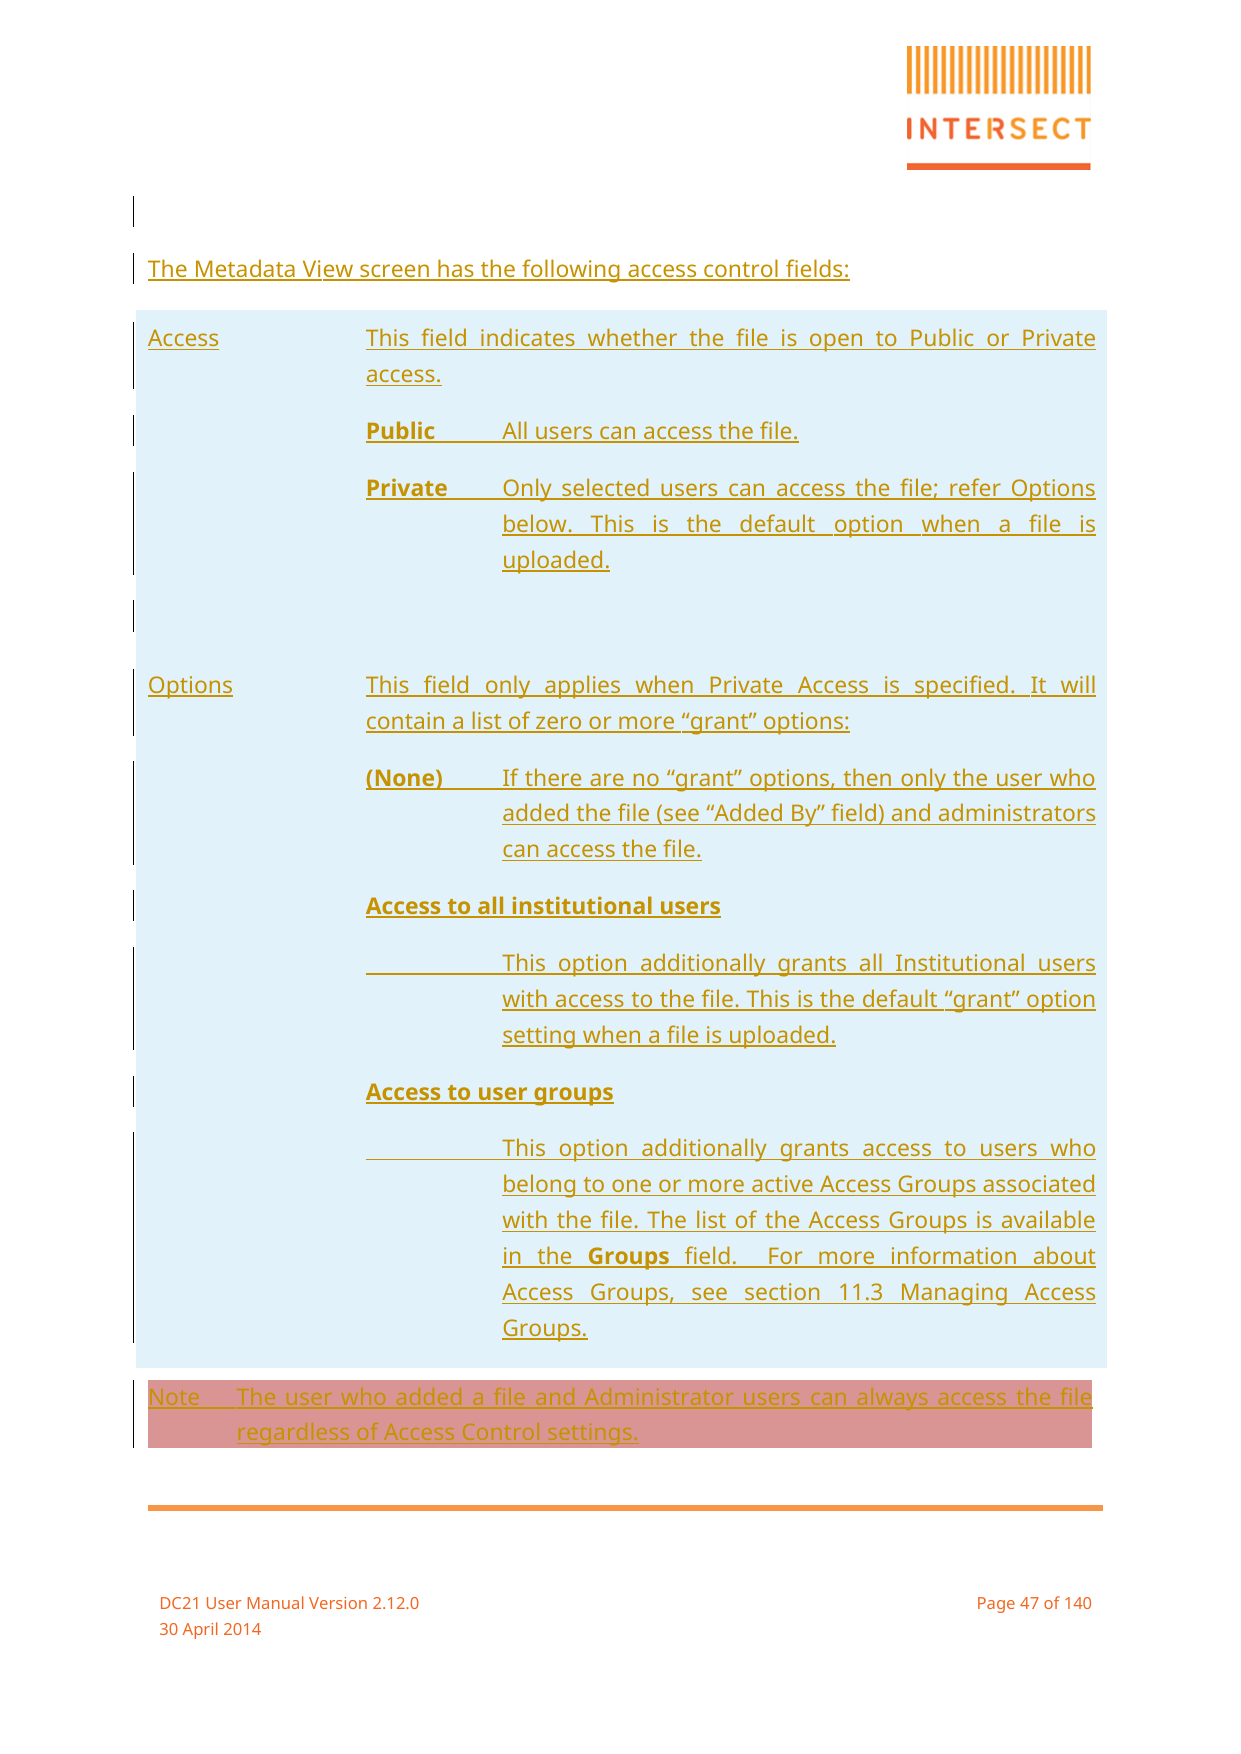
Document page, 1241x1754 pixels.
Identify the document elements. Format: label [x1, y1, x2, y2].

picture [905, 44, 1093, 172]
